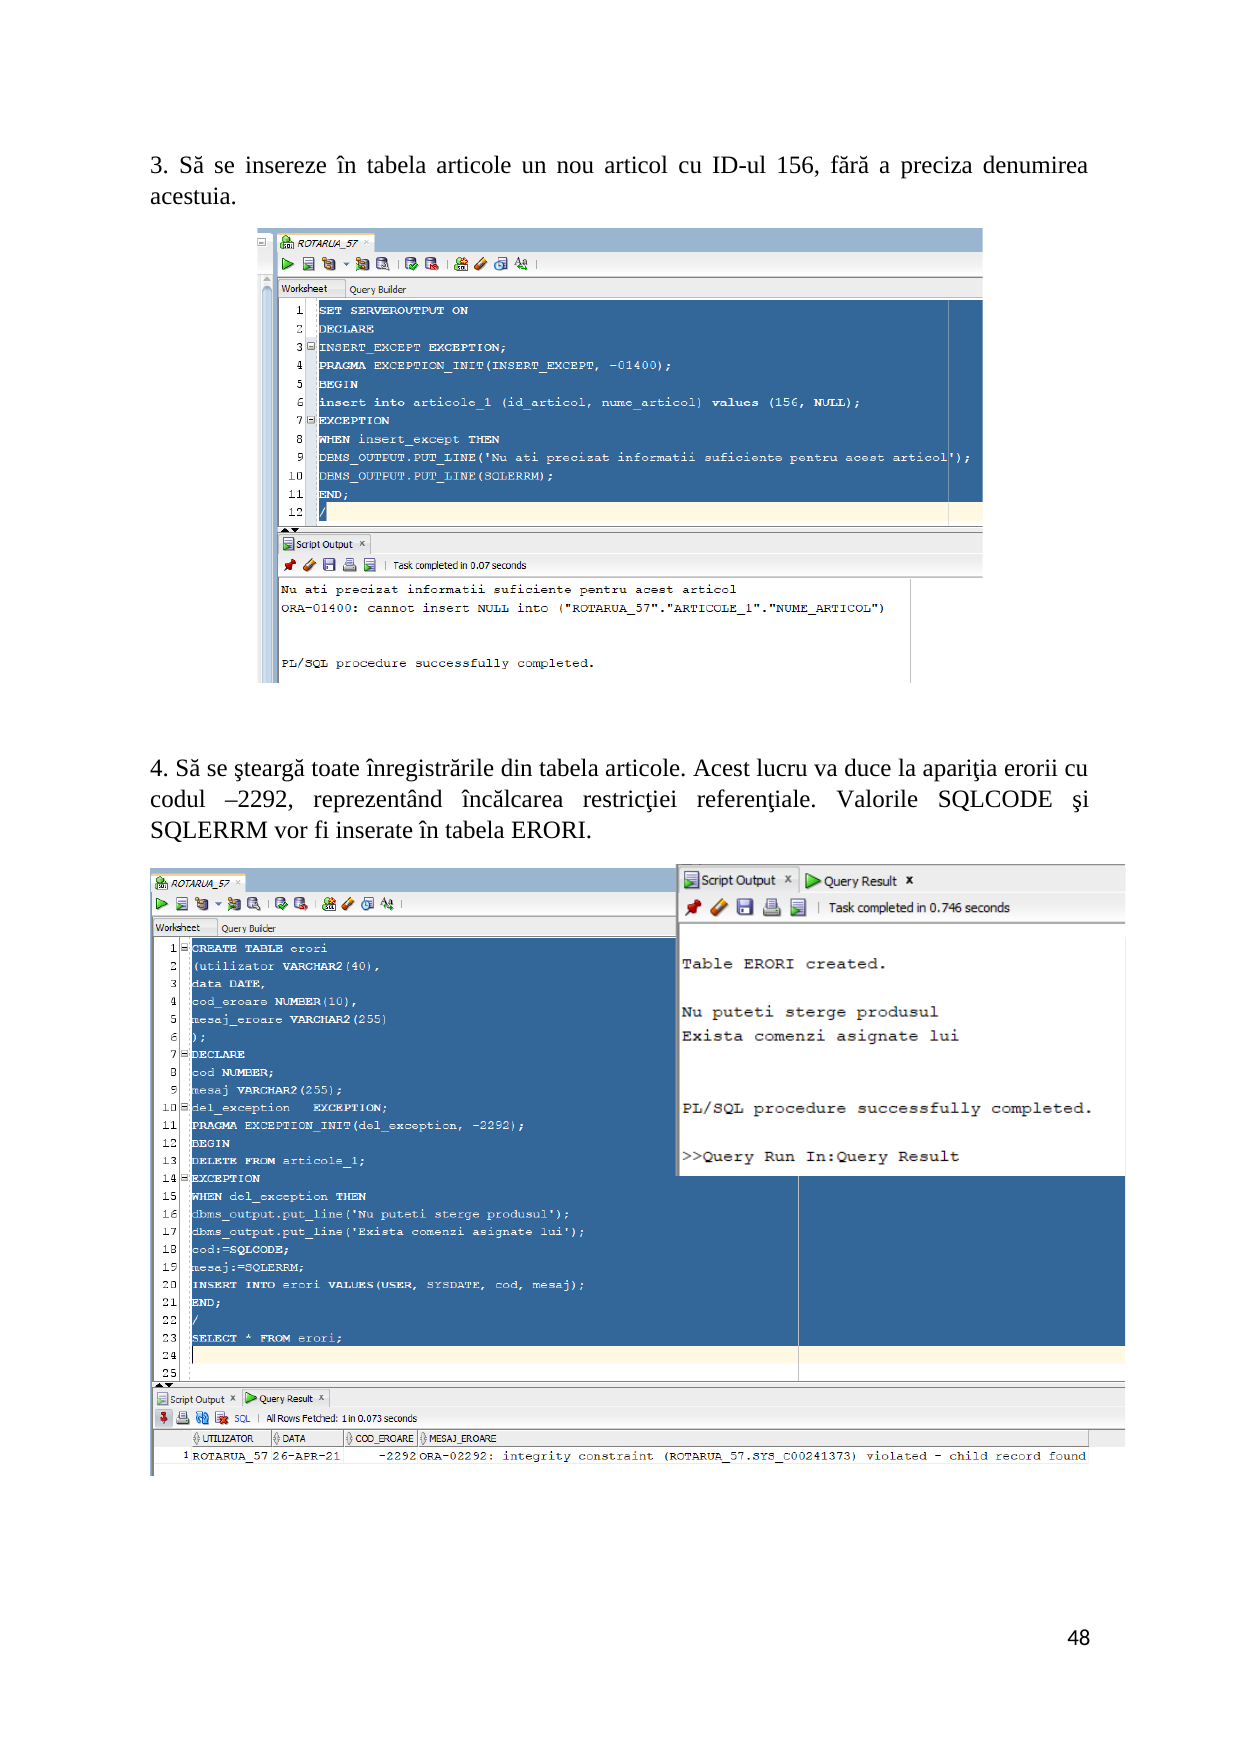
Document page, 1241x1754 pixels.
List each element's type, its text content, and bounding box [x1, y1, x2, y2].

picture [150, 864, 1125, 1476]
picture [257, 228, 983, 683]
text 4. Să se şteargă toate înregistrările din tabela articole. Acest lucru va duce la apariţia erorii cu codul –2292, reprezentând încălcarea restricţiei referenţiale. Valorile SQLCODE şi SQLERRM vor fi inserate în tabela ERORI. [150, 753, 1090, 843]
text 3. Să se insereze în tabela articole un nou articol cu ID-ul 156, fără a preciza denumirea acestuia. [150, 150, 1090, 210]
